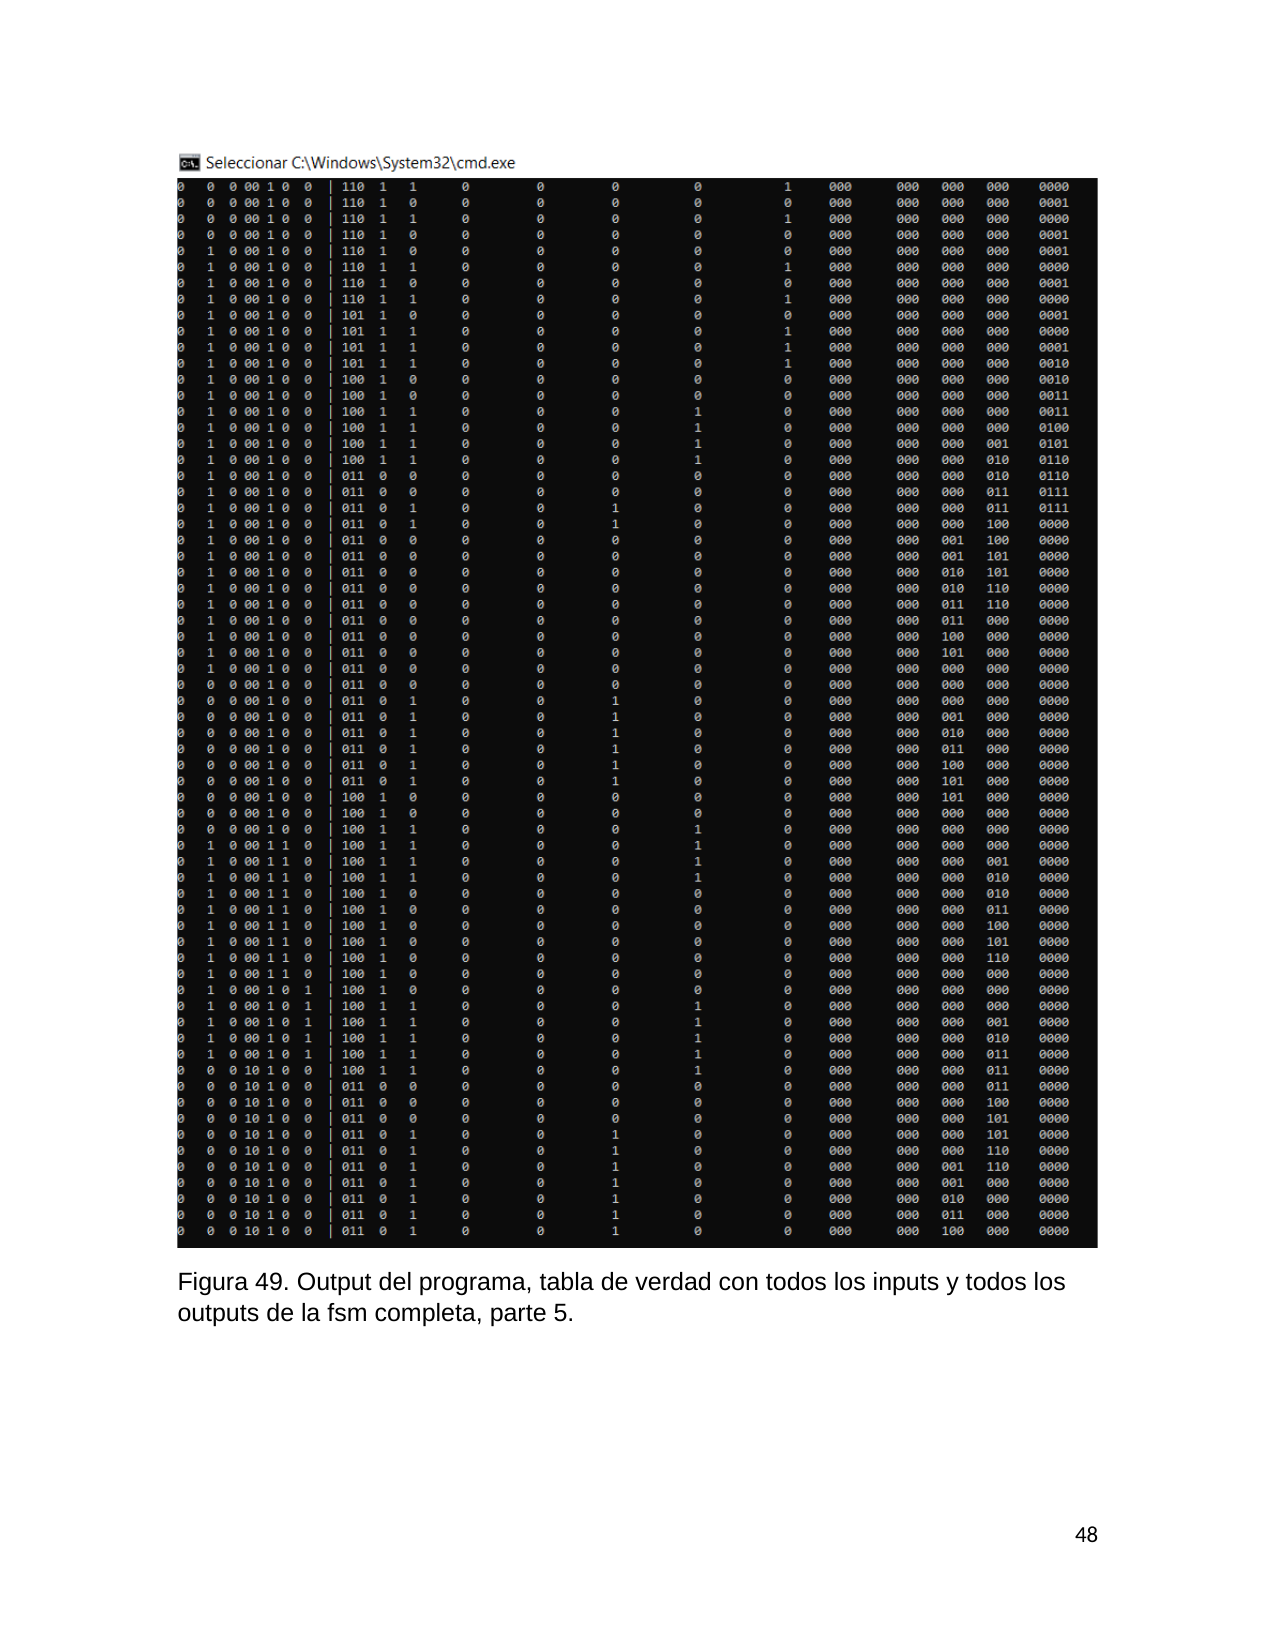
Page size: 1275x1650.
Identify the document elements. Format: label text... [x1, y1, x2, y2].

text Figura 49. Output del programa, tabla de verdad con todos los inputs y todos los outputs de la fsm completa, parte 5. [177, 1267, 1098, 1327]
picture [177, 147, 1098, 1248]
